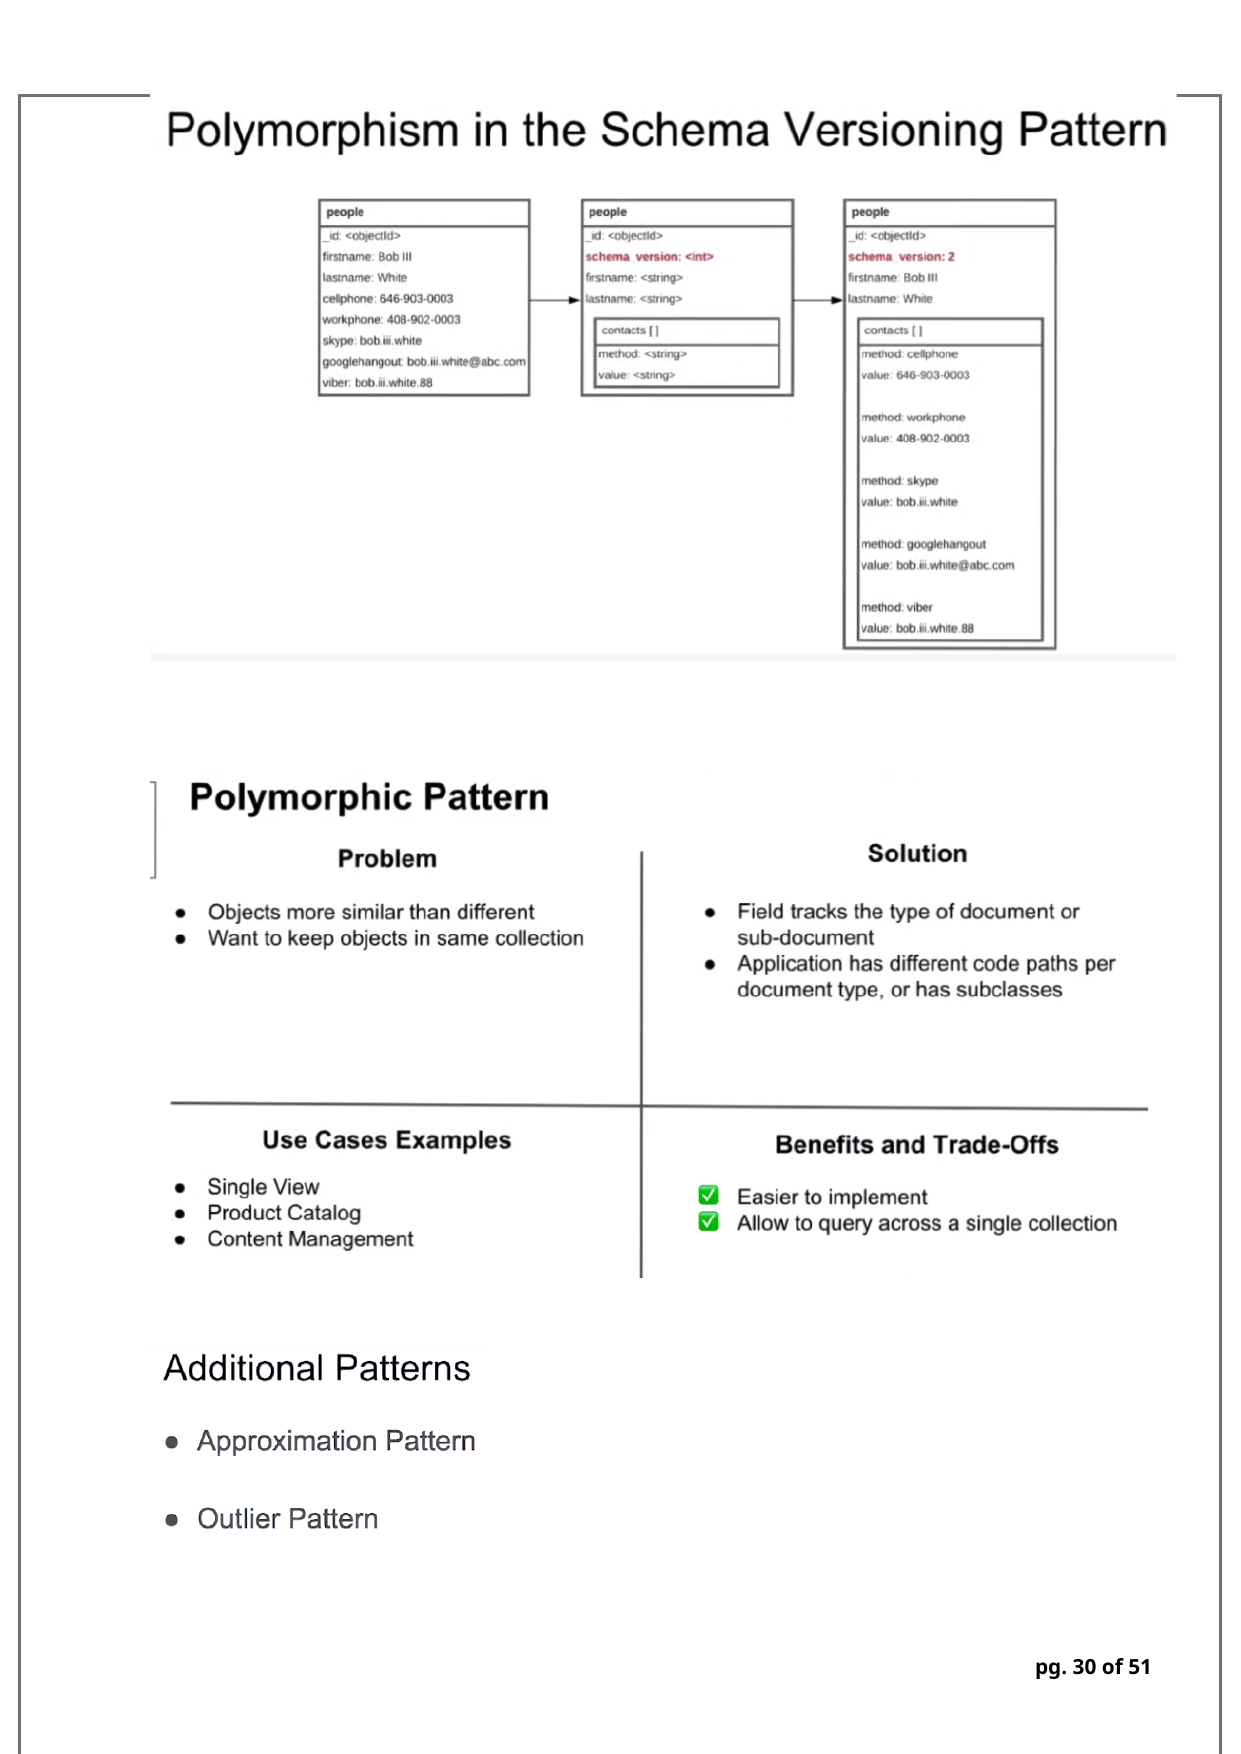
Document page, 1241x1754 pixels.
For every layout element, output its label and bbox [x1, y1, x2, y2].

picture [150, 88, 1177, 662]
picture [150, 1343, 488, 1558]
picture [150, 773, 1149, 1278]
